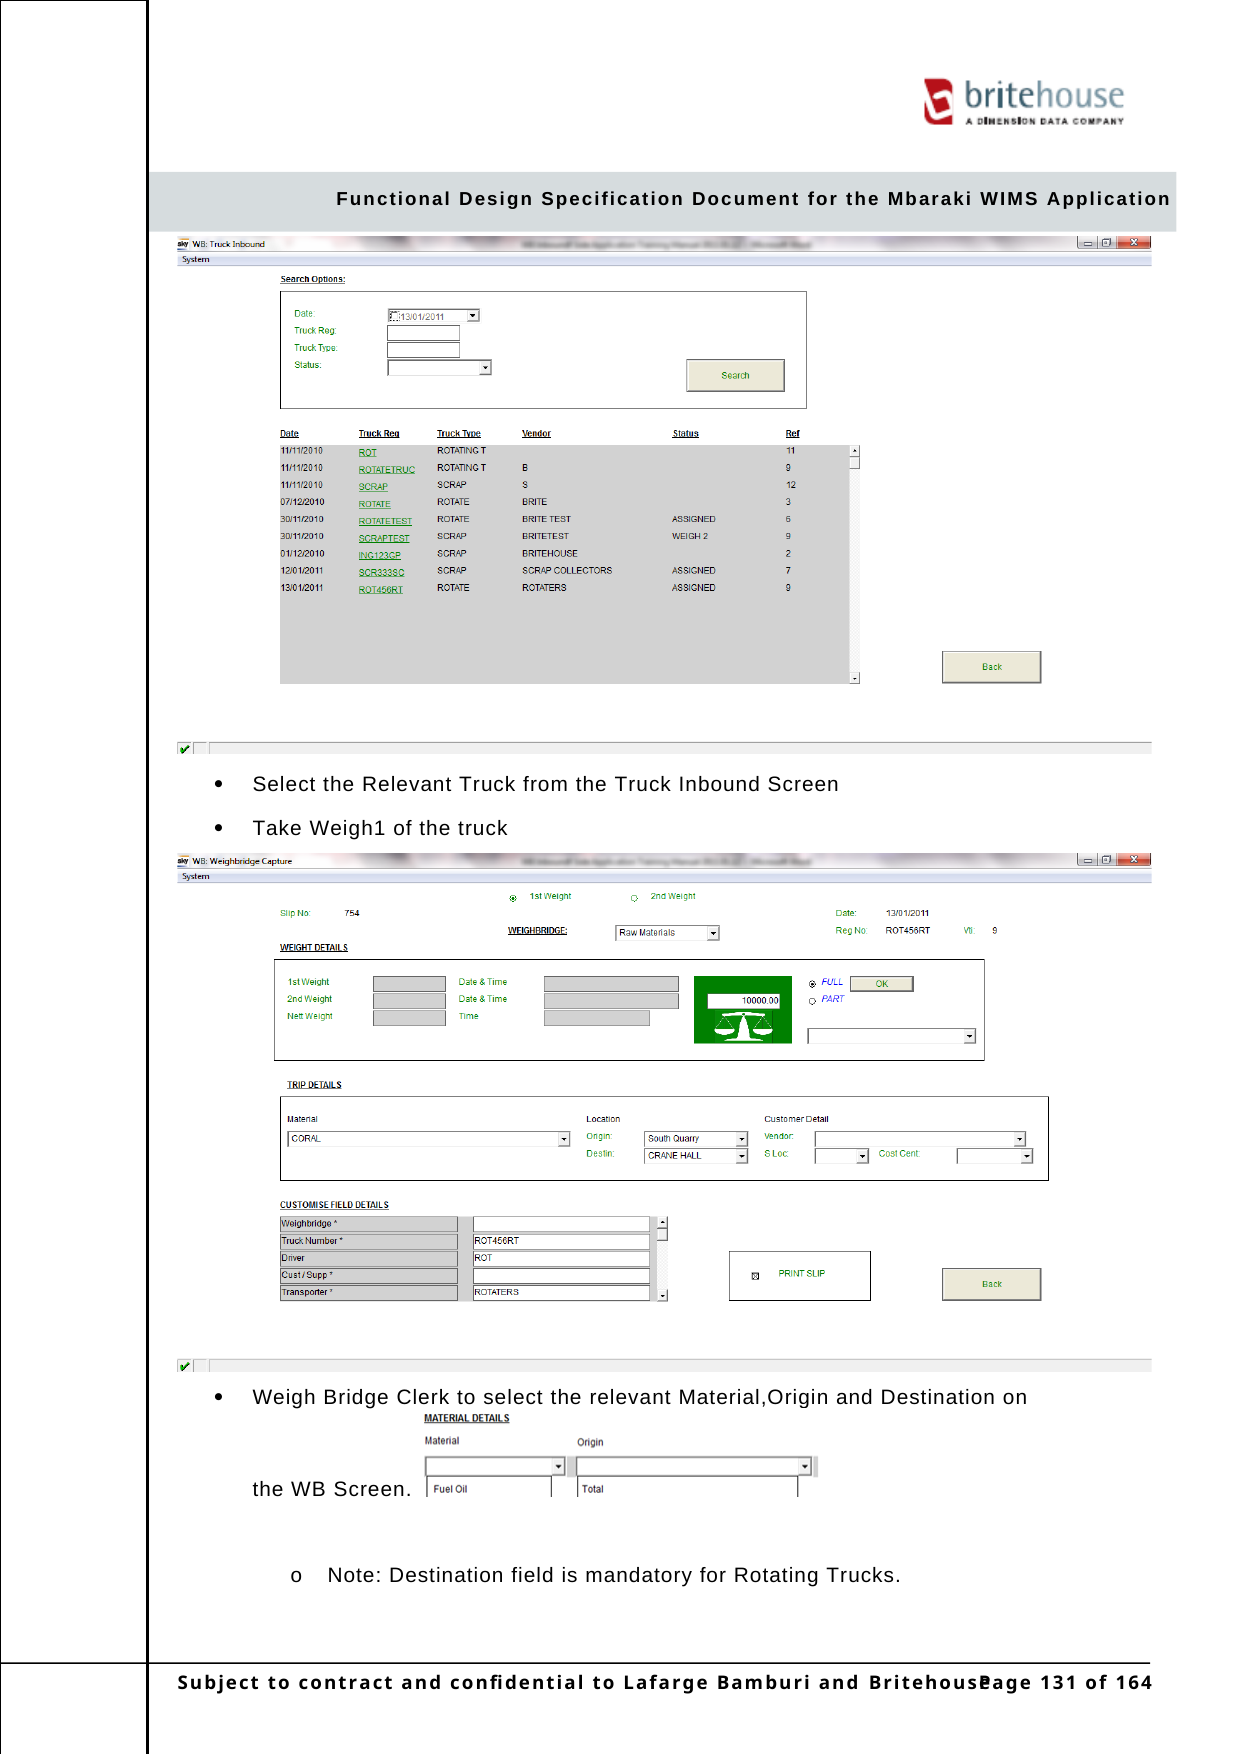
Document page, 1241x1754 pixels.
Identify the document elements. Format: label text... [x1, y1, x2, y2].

list Note: Destination field is mandatory for Rotating Trucks. [290, 1557, 1152, 1589]
picture [419, 1408, 823, 1497]
picture [177, 853, 1152, 1372]
list Select the Relevant Truck from the Truck Inbound Screen [215, 766, 1152, 798]
list Take Weigh1 of the truck [215, 810, 1152, 841]
picture [908, 58, 1144, 140]
picture [177, 236, 1152, 754]
